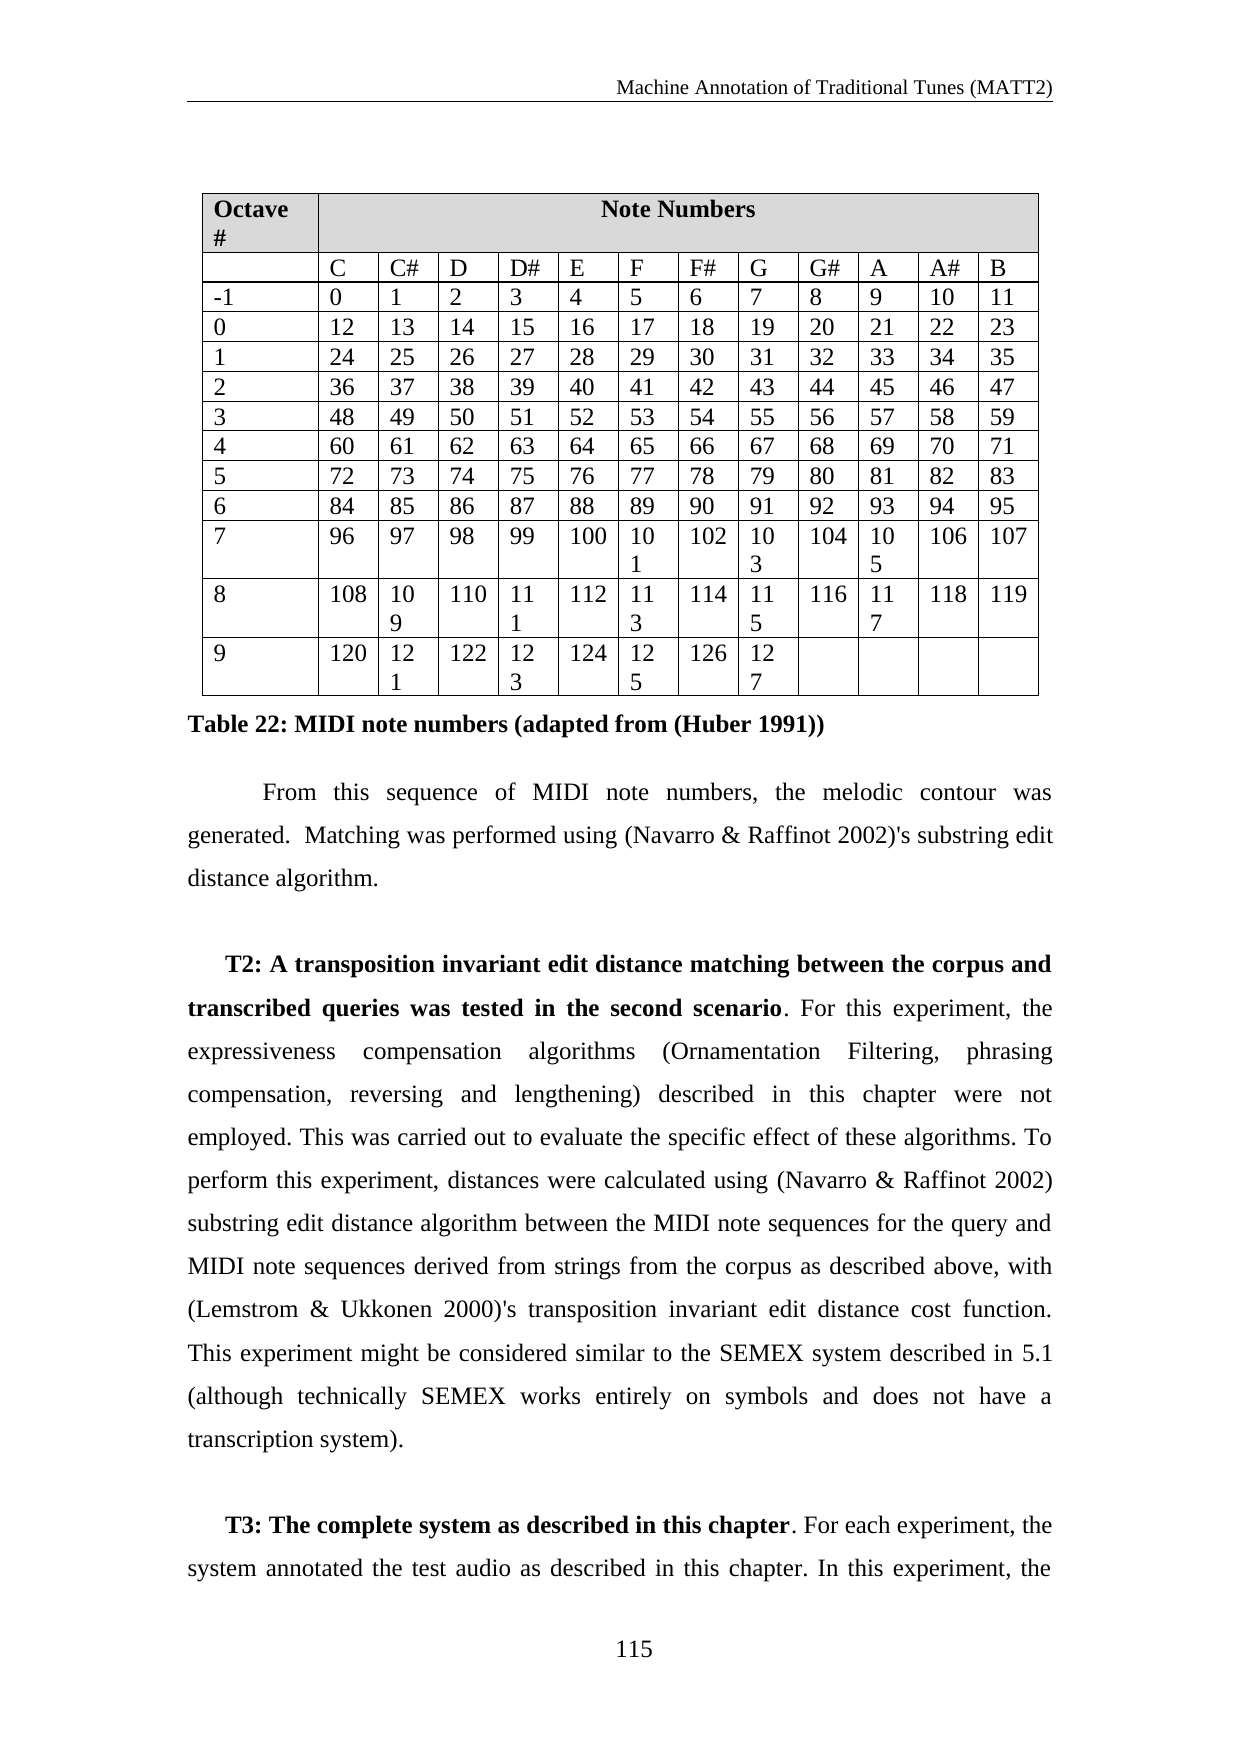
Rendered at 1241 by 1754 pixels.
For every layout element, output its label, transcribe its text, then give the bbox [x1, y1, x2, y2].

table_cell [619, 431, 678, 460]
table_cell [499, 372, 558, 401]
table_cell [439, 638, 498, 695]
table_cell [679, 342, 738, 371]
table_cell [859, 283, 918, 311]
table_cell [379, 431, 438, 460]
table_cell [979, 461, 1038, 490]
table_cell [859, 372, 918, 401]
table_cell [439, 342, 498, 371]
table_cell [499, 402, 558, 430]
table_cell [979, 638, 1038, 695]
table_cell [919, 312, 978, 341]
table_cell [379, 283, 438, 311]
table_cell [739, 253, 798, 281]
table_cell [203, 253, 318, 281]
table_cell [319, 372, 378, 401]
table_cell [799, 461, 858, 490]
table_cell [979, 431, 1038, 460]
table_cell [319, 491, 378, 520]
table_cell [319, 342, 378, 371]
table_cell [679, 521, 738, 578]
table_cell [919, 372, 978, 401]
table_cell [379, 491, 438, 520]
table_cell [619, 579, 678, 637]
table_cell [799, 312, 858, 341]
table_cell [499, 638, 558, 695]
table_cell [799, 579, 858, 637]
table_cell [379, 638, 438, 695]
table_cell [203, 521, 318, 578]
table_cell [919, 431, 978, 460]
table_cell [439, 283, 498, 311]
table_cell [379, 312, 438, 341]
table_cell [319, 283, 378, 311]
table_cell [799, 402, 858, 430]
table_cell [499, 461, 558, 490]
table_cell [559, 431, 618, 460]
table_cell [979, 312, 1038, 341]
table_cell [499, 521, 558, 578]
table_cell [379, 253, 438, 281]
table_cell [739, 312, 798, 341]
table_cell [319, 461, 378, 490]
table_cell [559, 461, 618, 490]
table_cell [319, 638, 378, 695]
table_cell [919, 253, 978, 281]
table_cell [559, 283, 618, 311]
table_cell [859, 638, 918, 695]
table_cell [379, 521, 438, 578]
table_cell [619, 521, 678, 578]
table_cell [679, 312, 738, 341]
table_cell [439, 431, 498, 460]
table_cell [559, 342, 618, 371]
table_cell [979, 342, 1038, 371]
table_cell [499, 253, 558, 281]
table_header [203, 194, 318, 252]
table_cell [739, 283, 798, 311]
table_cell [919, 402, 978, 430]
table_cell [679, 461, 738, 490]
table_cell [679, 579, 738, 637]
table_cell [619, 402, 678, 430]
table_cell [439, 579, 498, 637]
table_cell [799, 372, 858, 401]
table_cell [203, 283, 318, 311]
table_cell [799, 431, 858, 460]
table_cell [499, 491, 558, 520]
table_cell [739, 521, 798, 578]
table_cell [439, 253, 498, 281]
text T2: A transposition invariant edit distance matching between the corpus and transcribed queries was tested in the second scenario. For this experiment, the expressiveness compensation algorithms (Ornamentation Filtering, phrasing compensation, reversing and lengthening) described in this chapter were not employed. This was carried out to evaluate the specific effect of these algorithms. To perform this experiment, distances were calculated using (Navarro & Raffinot 2002) substring edit distance algorithm between the MIDI note sequences for the query and MIDI note sequences derived from strings from the corpus as described above, with 's transposition invariant edit distance cost function. This experiment might be considered similar to the SEMEX system described in 5.1 (although technically SEMEX works entirely on symbols and does not have a transcription system). [187, 949, 1053, 1453]
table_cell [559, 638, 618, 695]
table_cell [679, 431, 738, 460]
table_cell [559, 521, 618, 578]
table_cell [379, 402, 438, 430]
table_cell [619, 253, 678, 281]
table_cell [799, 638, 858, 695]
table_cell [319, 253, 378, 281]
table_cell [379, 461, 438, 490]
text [187, 1510, 1053, 1582]
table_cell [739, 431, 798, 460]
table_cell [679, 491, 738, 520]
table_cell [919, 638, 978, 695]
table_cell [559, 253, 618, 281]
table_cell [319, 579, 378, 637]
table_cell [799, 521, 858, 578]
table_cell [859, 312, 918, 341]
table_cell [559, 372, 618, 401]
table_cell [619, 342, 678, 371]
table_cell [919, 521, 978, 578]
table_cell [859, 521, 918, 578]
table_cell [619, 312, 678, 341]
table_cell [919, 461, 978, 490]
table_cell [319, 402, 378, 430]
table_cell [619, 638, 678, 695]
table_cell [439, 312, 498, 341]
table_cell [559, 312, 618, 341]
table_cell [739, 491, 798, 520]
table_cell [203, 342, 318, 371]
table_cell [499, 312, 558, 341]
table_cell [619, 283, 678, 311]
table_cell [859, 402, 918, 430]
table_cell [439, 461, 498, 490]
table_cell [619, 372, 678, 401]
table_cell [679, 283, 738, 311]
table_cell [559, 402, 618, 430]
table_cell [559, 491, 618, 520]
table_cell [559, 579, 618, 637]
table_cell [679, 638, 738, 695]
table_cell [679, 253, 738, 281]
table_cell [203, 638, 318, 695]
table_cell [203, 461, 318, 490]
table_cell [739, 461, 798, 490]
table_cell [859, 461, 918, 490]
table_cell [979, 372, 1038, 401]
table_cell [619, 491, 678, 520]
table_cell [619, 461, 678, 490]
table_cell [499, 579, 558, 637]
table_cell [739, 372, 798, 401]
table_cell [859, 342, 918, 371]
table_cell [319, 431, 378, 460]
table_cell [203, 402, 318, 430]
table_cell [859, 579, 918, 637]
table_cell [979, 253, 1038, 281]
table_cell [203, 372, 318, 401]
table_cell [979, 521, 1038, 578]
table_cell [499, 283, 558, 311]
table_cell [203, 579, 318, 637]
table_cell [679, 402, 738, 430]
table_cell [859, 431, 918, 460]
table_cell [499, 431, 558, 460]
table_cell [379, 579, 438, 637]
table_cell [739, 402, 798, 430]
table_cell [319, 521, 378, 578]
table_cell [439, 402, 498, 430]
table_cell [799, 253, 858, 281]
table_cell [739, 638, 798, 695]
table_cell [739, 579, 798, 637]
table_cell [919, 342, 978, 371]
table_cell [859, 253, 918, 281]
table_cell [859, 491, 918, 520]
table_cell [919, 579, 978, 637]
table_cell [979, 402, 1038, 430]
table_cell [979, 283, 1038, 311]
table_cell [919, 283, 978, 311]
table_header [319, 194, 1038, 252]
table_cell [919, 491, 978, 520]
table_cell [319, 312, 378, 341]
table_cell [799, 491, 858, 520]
text From this sequence of MIDI note numbers, the melodic contour was generated. Matching was performed using 's substring edit distance algorithm. [187, 777, 1053, 892]
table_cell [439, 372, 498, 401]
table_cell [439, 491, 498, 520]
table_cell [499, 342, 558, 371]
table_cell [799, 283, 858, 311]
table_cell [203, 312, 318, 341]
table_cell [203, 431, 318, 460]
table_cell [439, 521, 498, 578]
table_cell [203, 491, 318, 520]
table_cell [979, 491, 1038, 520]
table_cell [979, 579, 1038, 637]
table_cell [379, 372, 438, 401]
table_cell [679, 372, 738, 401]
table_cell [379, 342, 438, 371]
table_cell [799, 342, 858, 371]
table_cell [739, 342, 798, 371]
